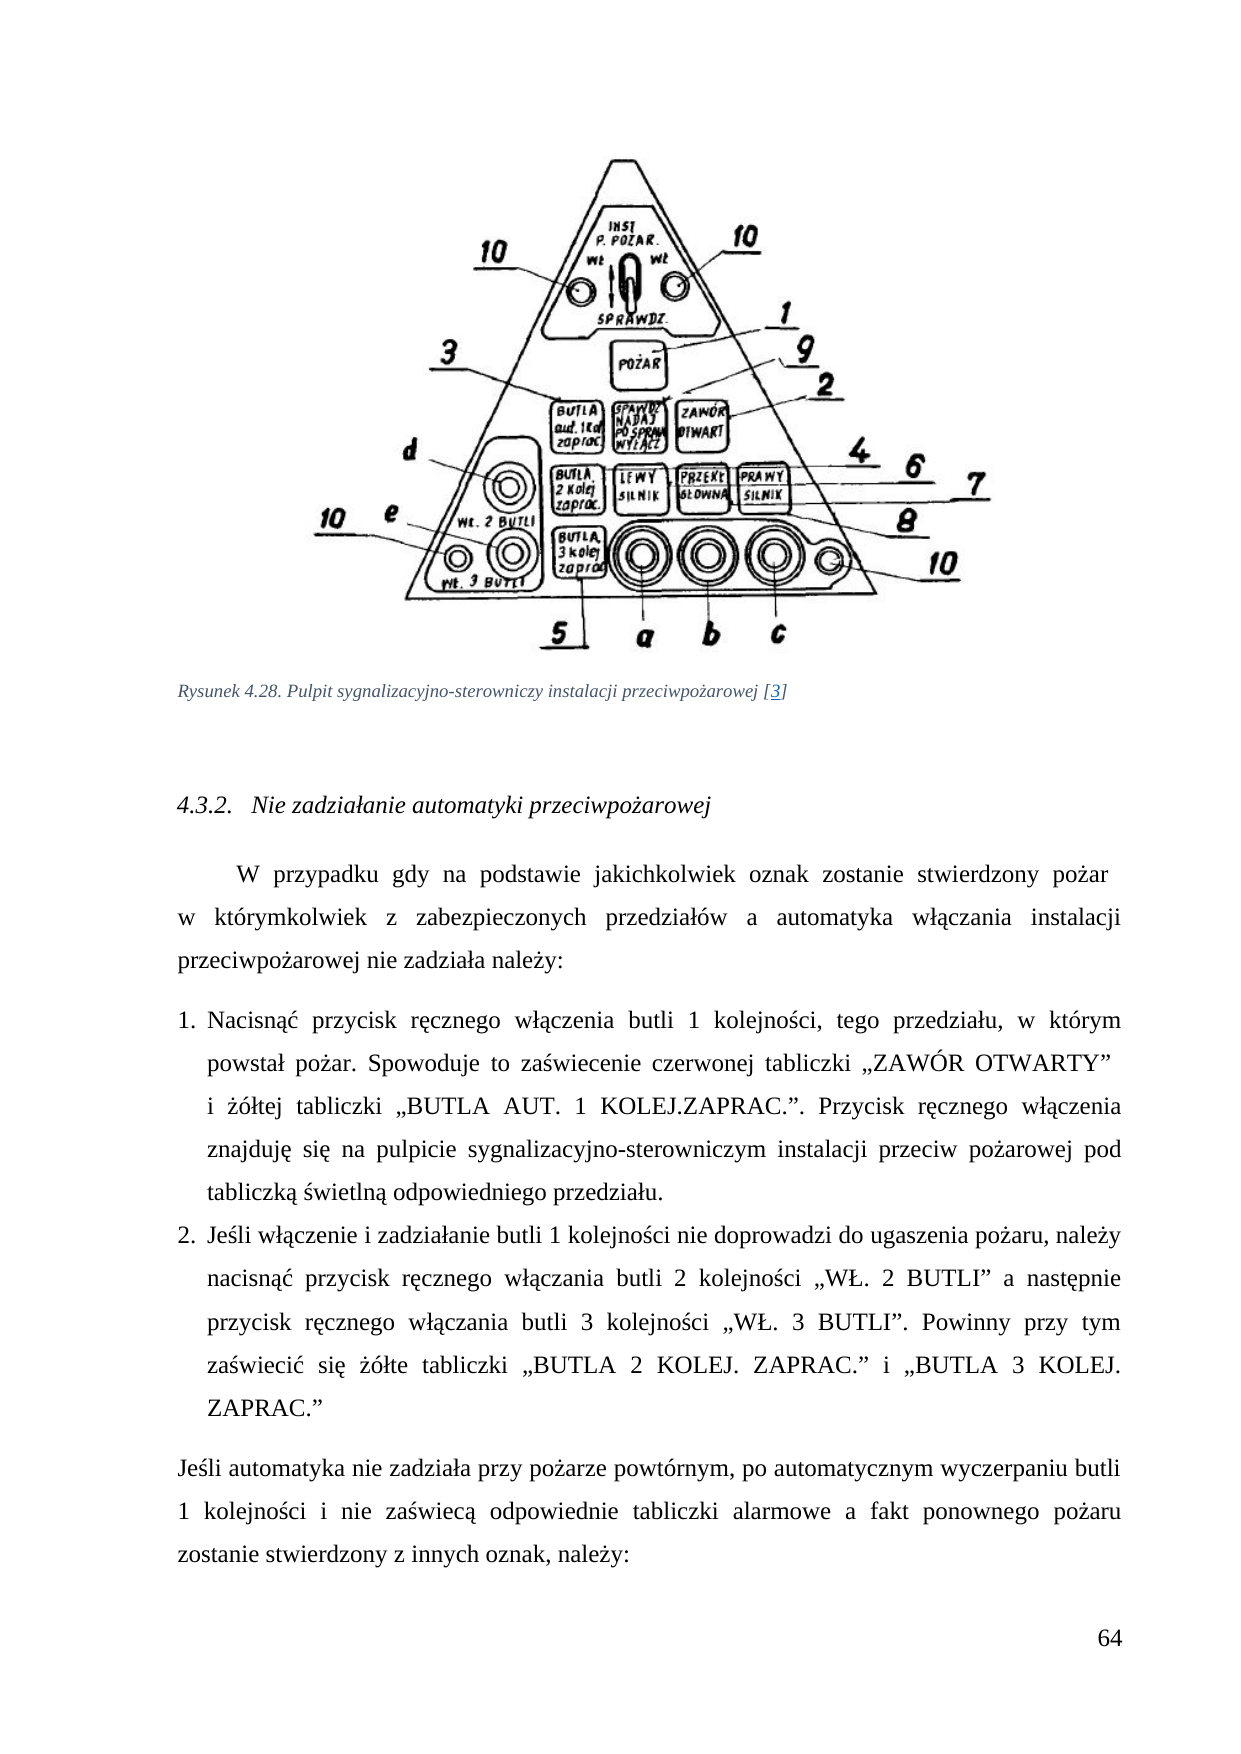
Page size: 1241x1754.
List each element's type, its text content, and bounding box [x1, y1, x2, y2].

list Jeśli włączenie i zadziałanie butli 1 kolejności nie doprowadzi do ugaszenia pożaru, należy nacisnąć przycisk ręcznego włączania butli 2 kolejności „WŁ. 2 BUTLI” a następnie przycisk ręcznego włączania butli 3 kolejności „WŁ. 3 BUTLI”. Powinny przy tym zaświecić się żółte tabliczki „BUTLA 2 KOLEJ. ZAPRAC.” i „BUTLA 3 KOLEJ. ZAPRAC.” [177, 1220, 1122, 1422]
text Jeśli automatyka nie zadziała przy pożarze powtórnym, po automatycznym wyczerpaniu butli 1 kolejności i nie zaświecą odpowiednie tabliczki alarmowe a fakt ponownego pożaru zostanie stwierdzony z innych oznak, należy: [177, 1453, 1122, 1568]
list Nacisnąć przycisk ręcznego włączenia butli 1 kolejności, tego przedziału, w którym powstał pożar. Spowoduje to zaświecenie czerwonej tabliczki „ZAWÓR OTWARTY” i żółtej tabliczki „BUTLA AUT. 1 KOLEJ.ZAPRAC.”. Przycisk ręcznego włączenia znajduję się na pulpicie sygnalizacyjno-sterowniczym instalacji przeciw pożarowej pod tabliczką świetlną odpowiedniego przedziału. [177, 1005, 1122, 1206]
text W przypadku gdy na podstawie jakichkolwiek oznak zostanie stwierdzony pożar w którymkolwiek z zabezpieczonych przedziałów a automatyka włączania instalacji przeciwpożarowej nie zadziała należy: [177, 859, 1122, 974]
subtitle Nie zadziałanie automatyki przeciwpożarowej [177, 791, 1122, 819]
picture [295, 147, 1004, 668]
